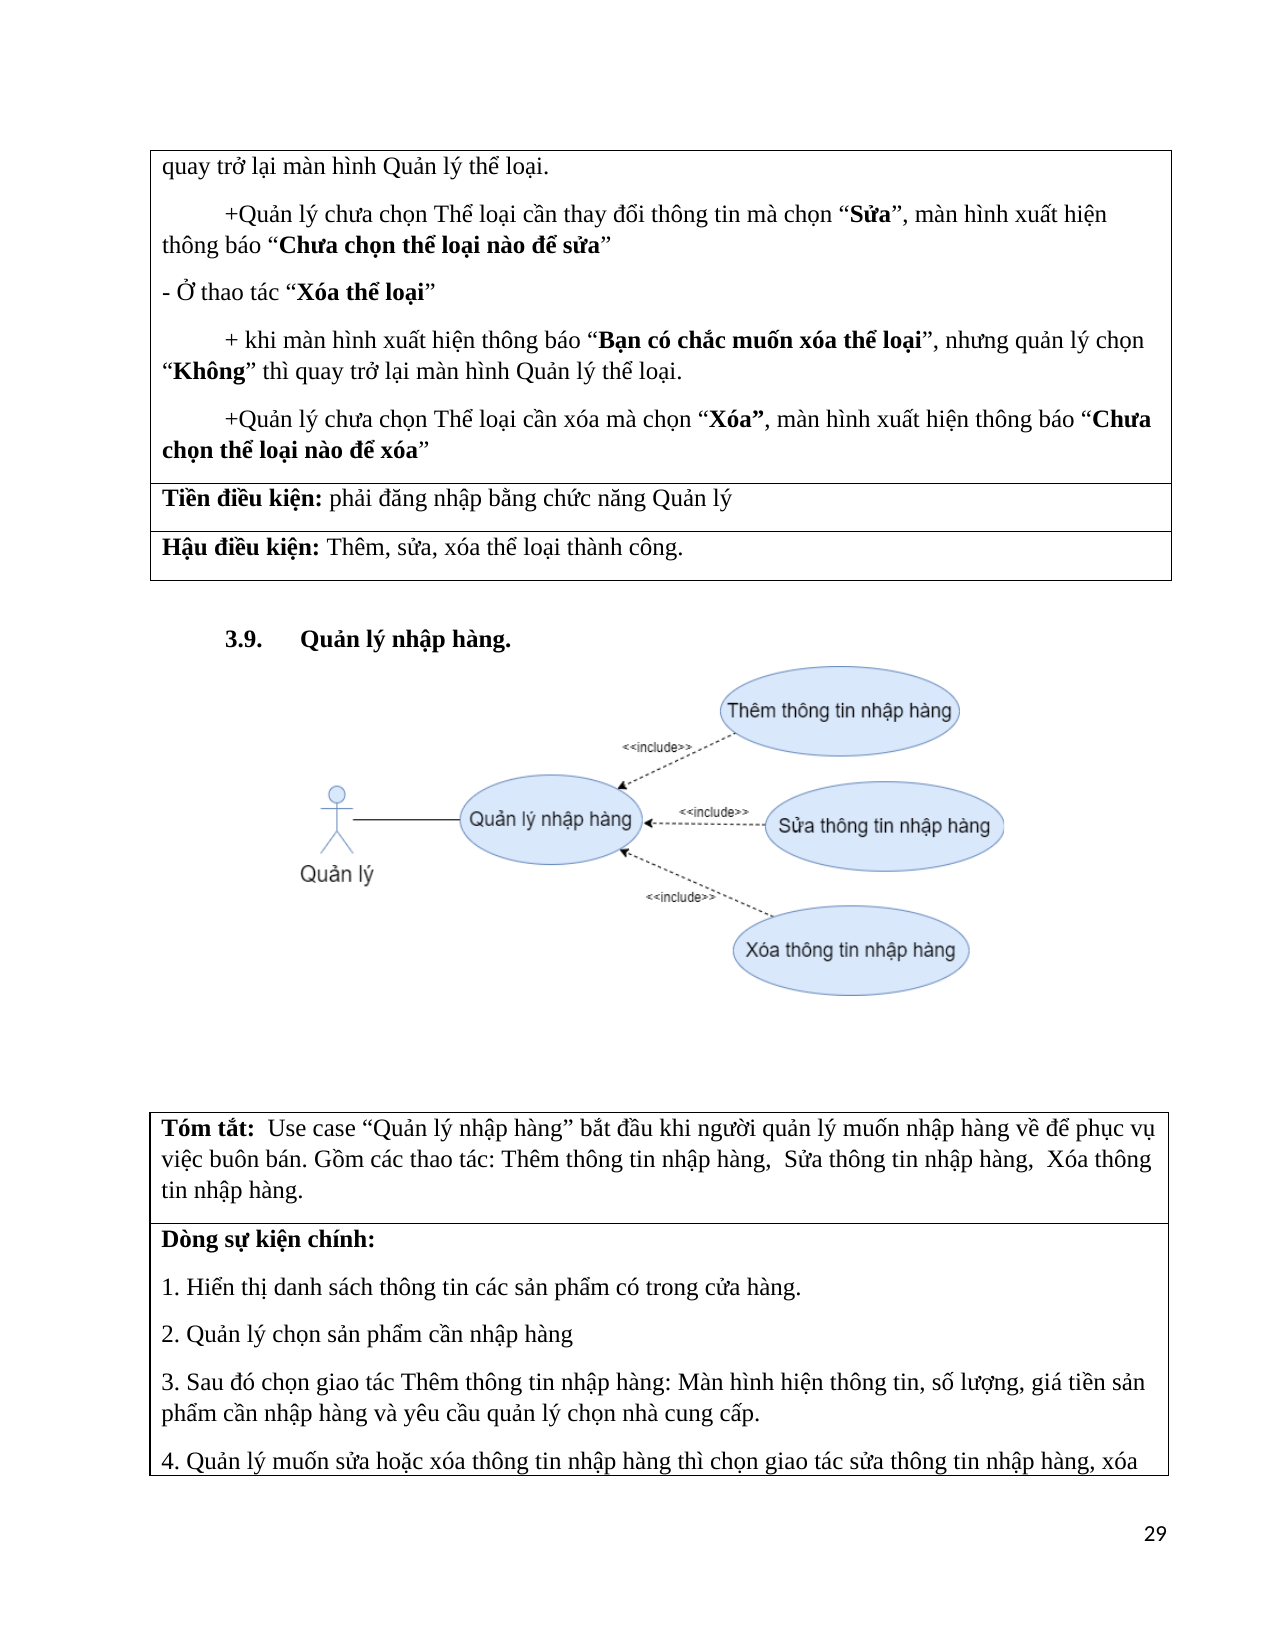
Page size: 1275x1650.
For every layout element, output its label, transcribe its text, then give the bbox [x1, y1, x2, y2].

picture [300, 666, 1005, 996]
table_cell Dòng sự kiện chính: 1. Hiển thị danh sách thông tin các sản phẩm có trong cửa hàng. 2. Quản lý chọn sản phẩm cần nhập hàng 3. Sau đó chọn giao tác Thêm thông tin nhập hàng: Màn hình hiện thông tin, số lượng, giá tiền sản phẩm cần nhập hàng và yêu cầu quản lý chọn nhà cung cấp. 4. Quản lý muốn sửa hoặc xóa thông tin nhập hàng thì chọn giao tác sửa thông tin nhập hàng, xóa thông tin nhập hàng trong màn hình hiển thị. 5. Quản lý chọn nhập hàng. [151, 1224, 1168, 1474]
table_cell Hậu điều kiện: Thêm, sửa, xóa thể loại thành công. [151, 532, 1171, 579]
table_header Tóm tắt: Use case “Quản lý nhập hàng” bắt đầu khi người quản lý muốn nhập hàng về để phục vụ việc buôn bán. Gồm các thao tác: Thêm thông tin nhập hàng, Sửa thông tin nhập hàng, Xóa thông tin nhập hàng. [151, 1113, 1168, 1223]
table_cell Tiền điều kiện: phải đăng nhập bằng chức năng Quản lý [151, 484, 1171, 531]
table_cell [151, 151, 1171, 482]
list Quản lý nhập hàng. [225, 624, 1167, 652]
